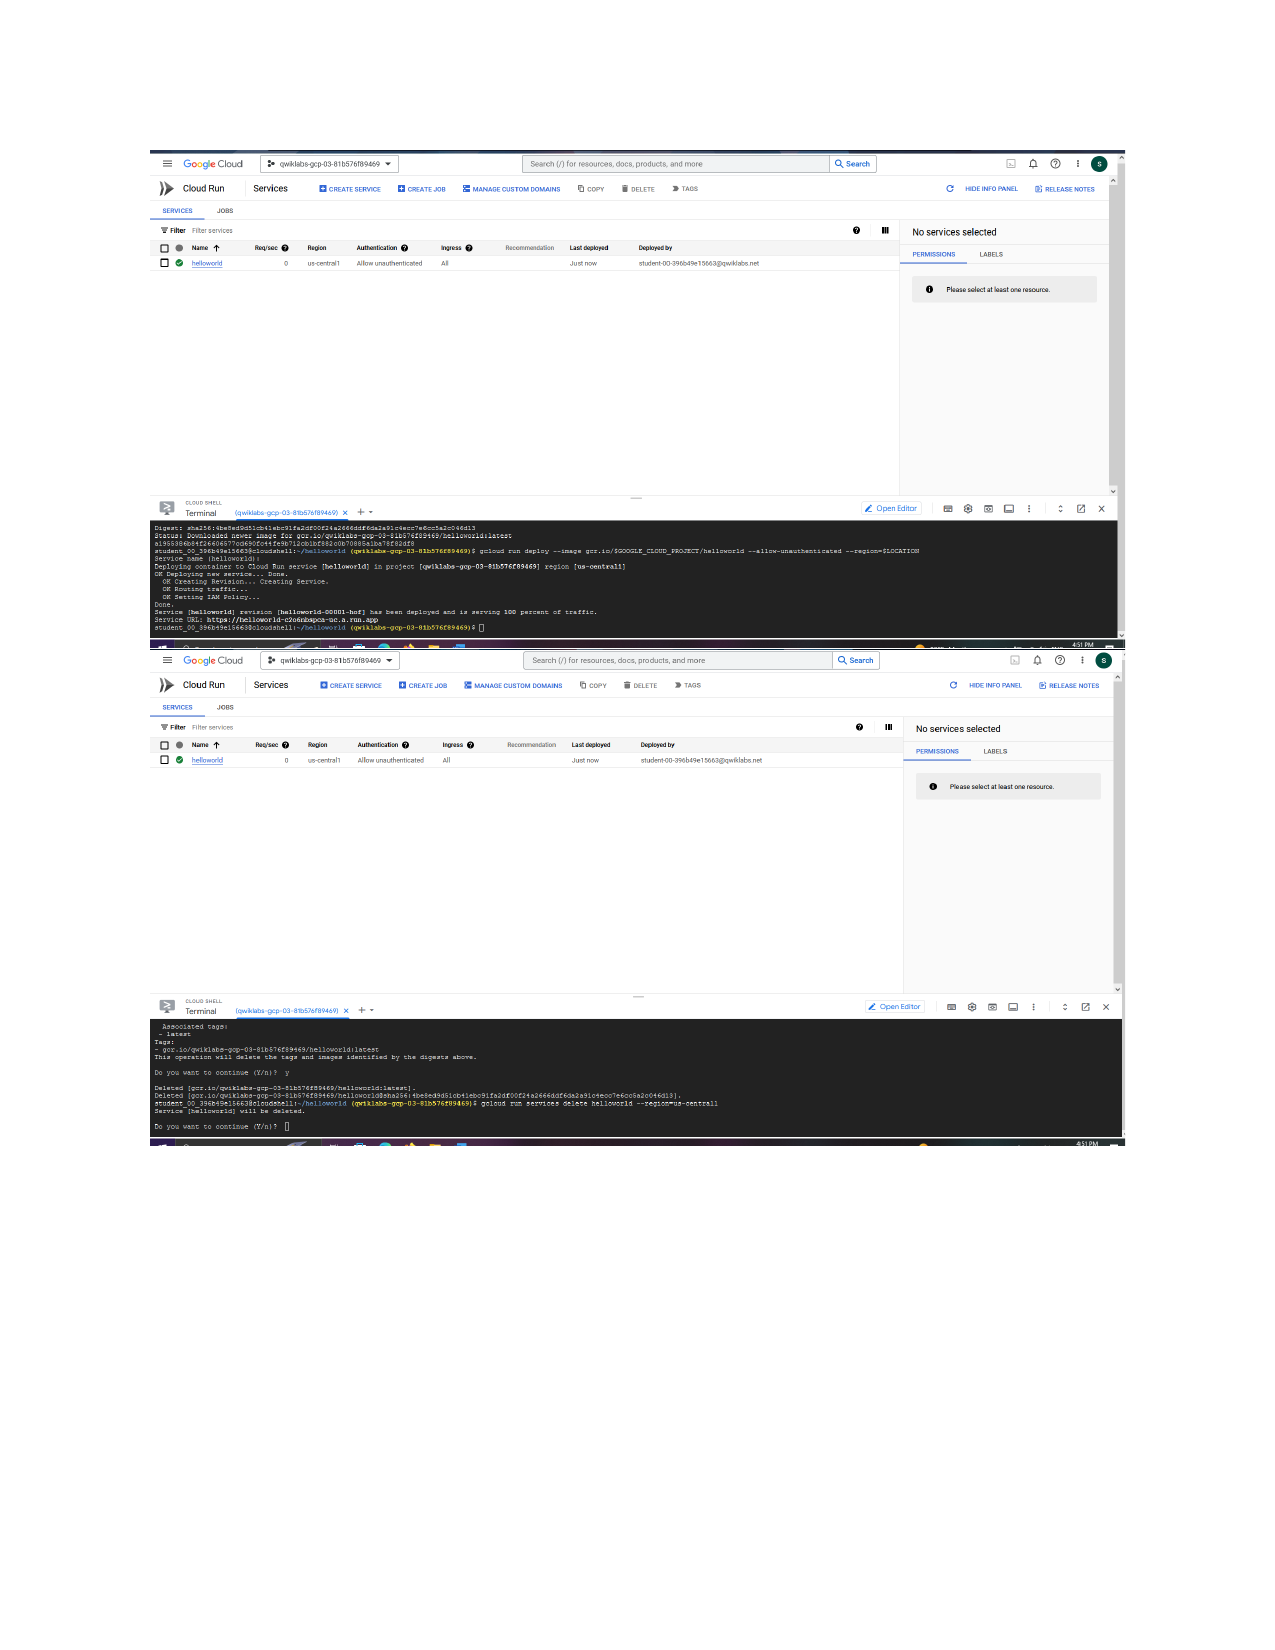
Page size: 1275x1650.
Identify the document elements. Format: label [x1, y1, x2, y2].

picture [150, 150, 1125, 648]
picture [150, 649, 1125, 1146]
